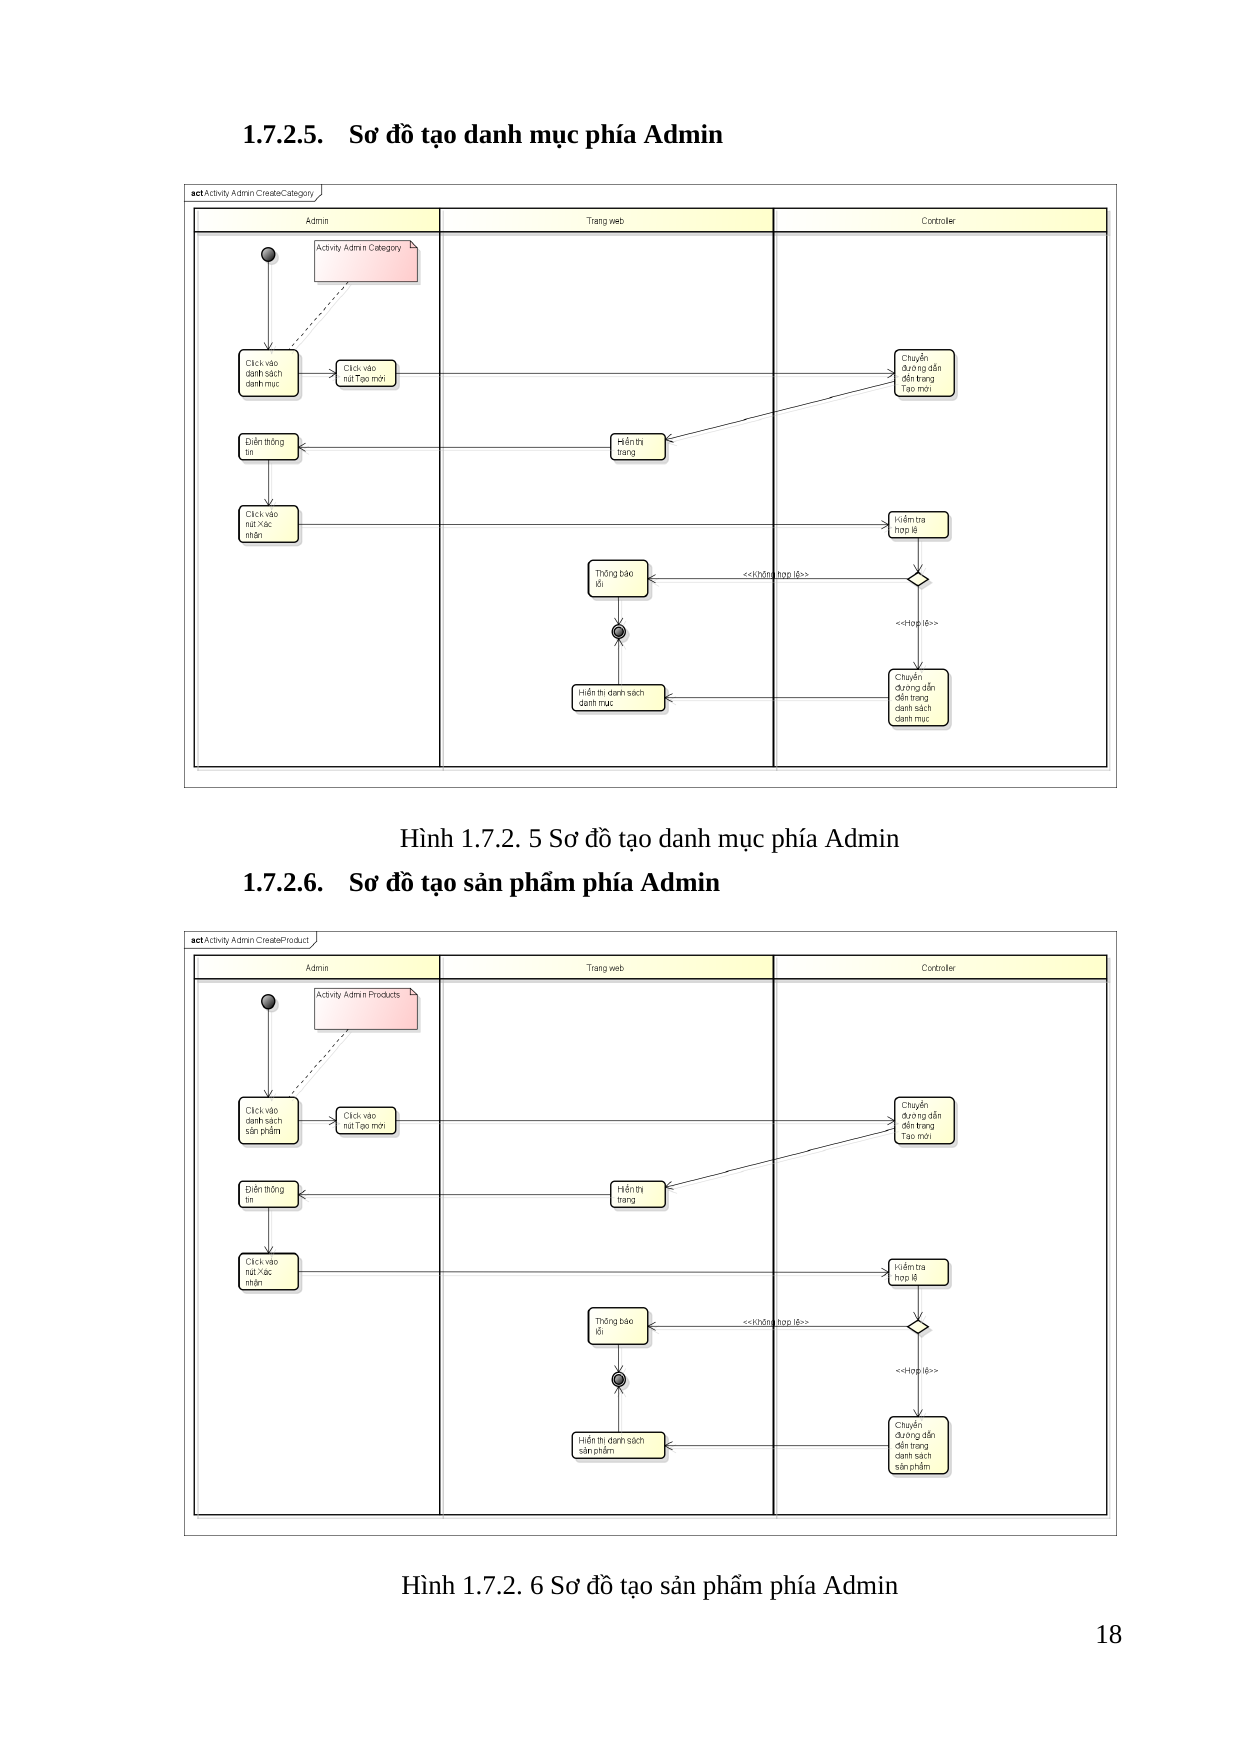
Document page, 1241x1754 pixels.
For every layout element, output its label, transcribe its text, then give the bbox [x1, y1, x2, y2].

subtitle Sơ đồ tạo sản phẩm phía Admin [242, 866, 1122, 897]
subtitle Sơ đồ tạo danh mục phía Admin [242, 118, 1122, 149]
picture [177, 924, 1123, 1542]
text Hình 1.7.2. 6 Sơ đồ tạo sản phẩm phía Admin [177, 1569, 1122, 1601]
text Hình 1.7.2. 5 Sơ đồ tạo danh mục phía Admin [177, 822, 1122, 853]
picture [177, 177, 1123, 794]
